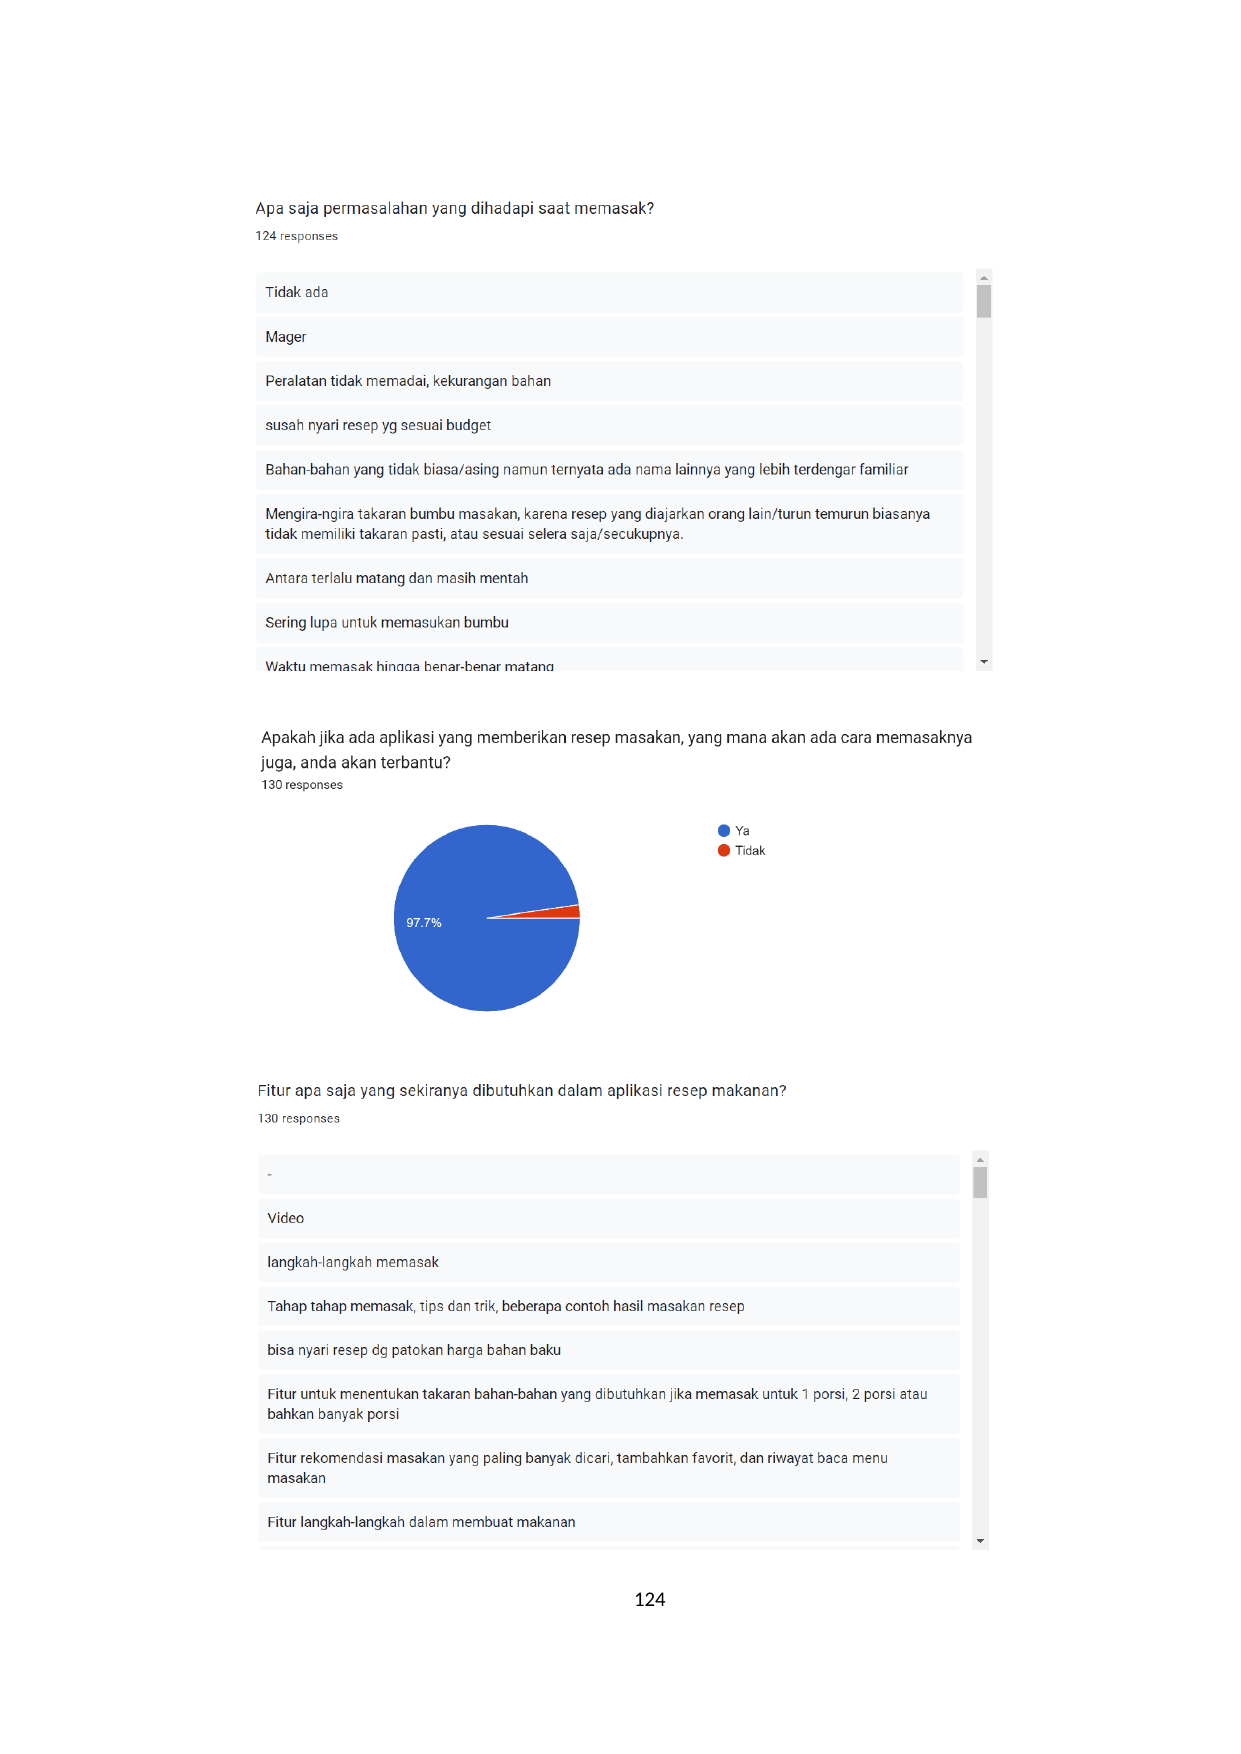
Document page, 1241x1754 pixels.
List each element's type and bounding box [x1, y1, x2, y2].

picture [236, 177, 997, 690]
picture [236, 1059, 997, 1569]
picture [236, 702, 997, 1047]
